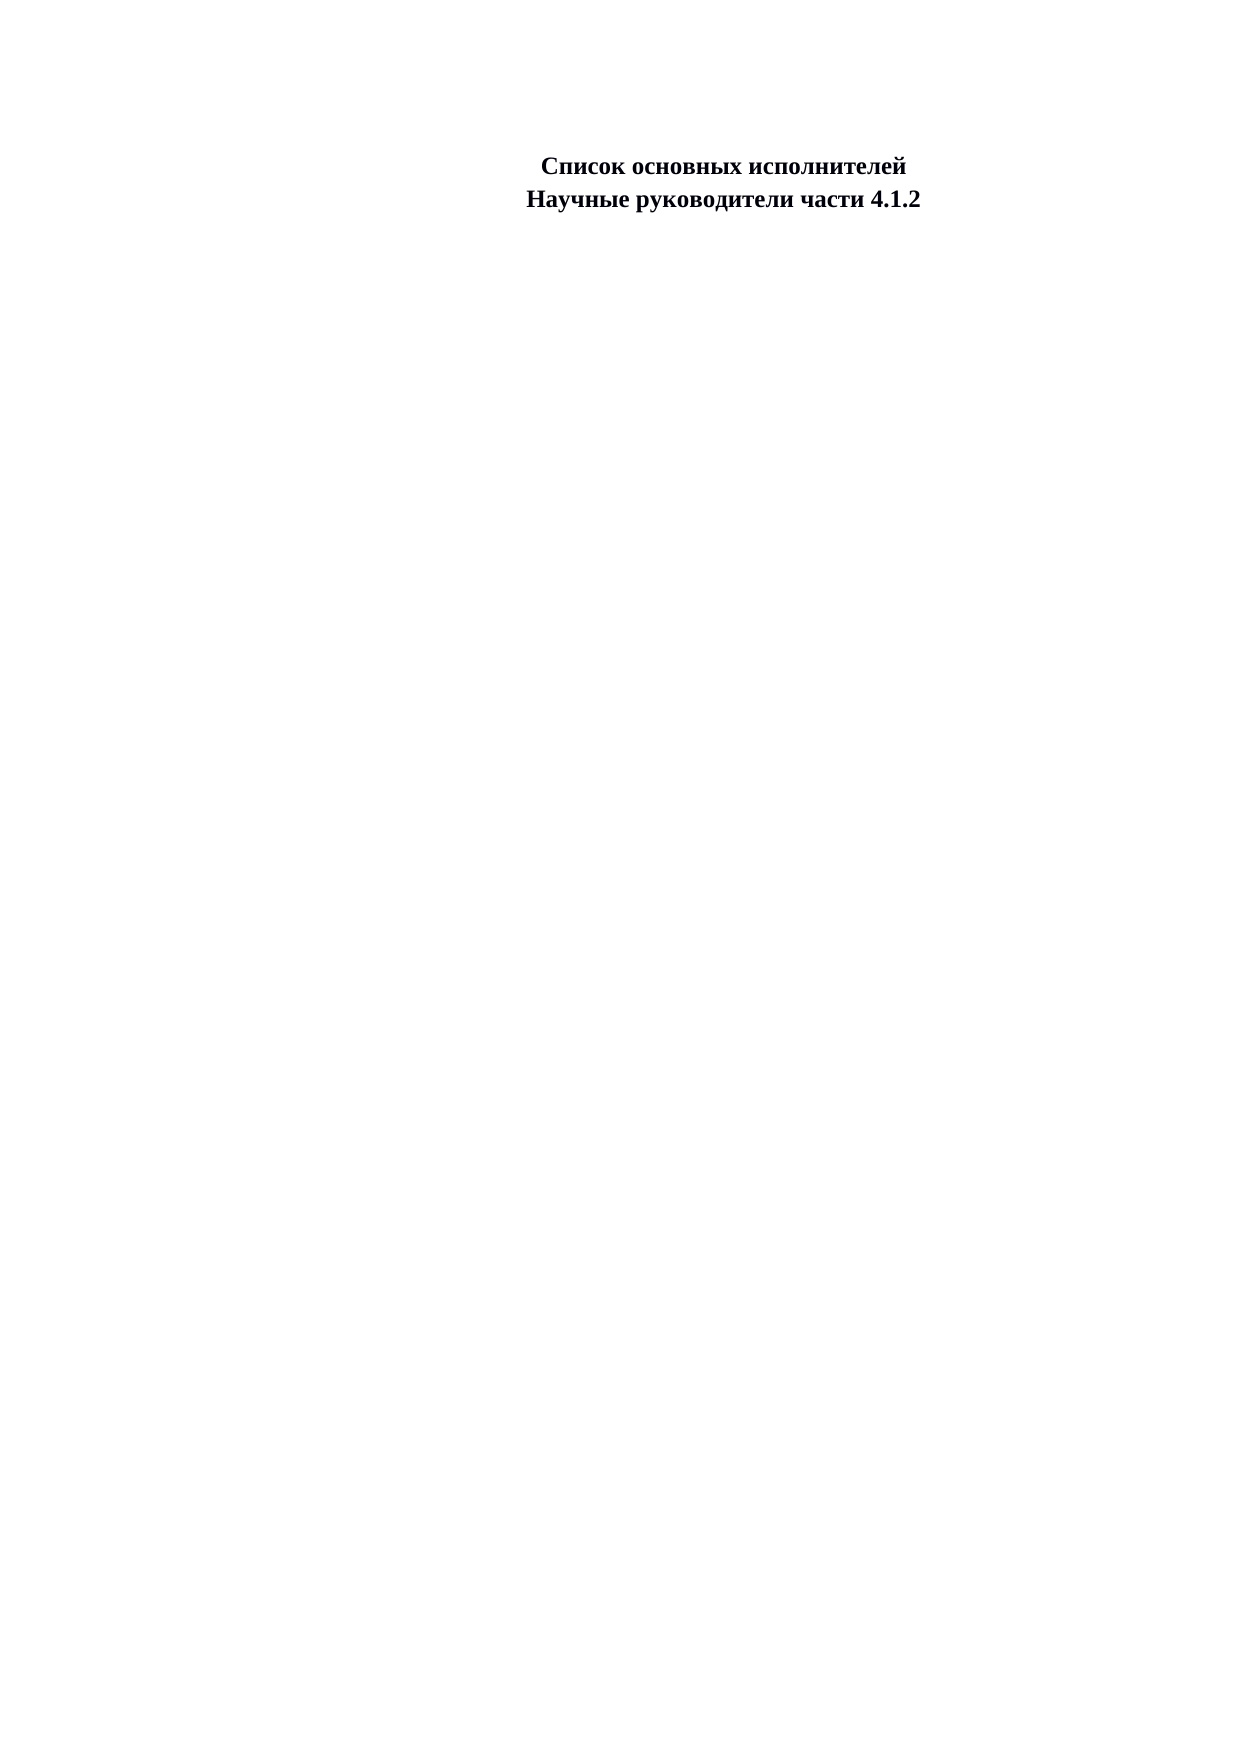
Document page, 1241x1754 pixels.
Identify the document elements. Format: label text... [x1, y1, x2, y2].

text Научные руководители части 4.1.2 [177, 184, 1181, 246]
text Список основных исполнителей [177, 151, 1181, 180]
